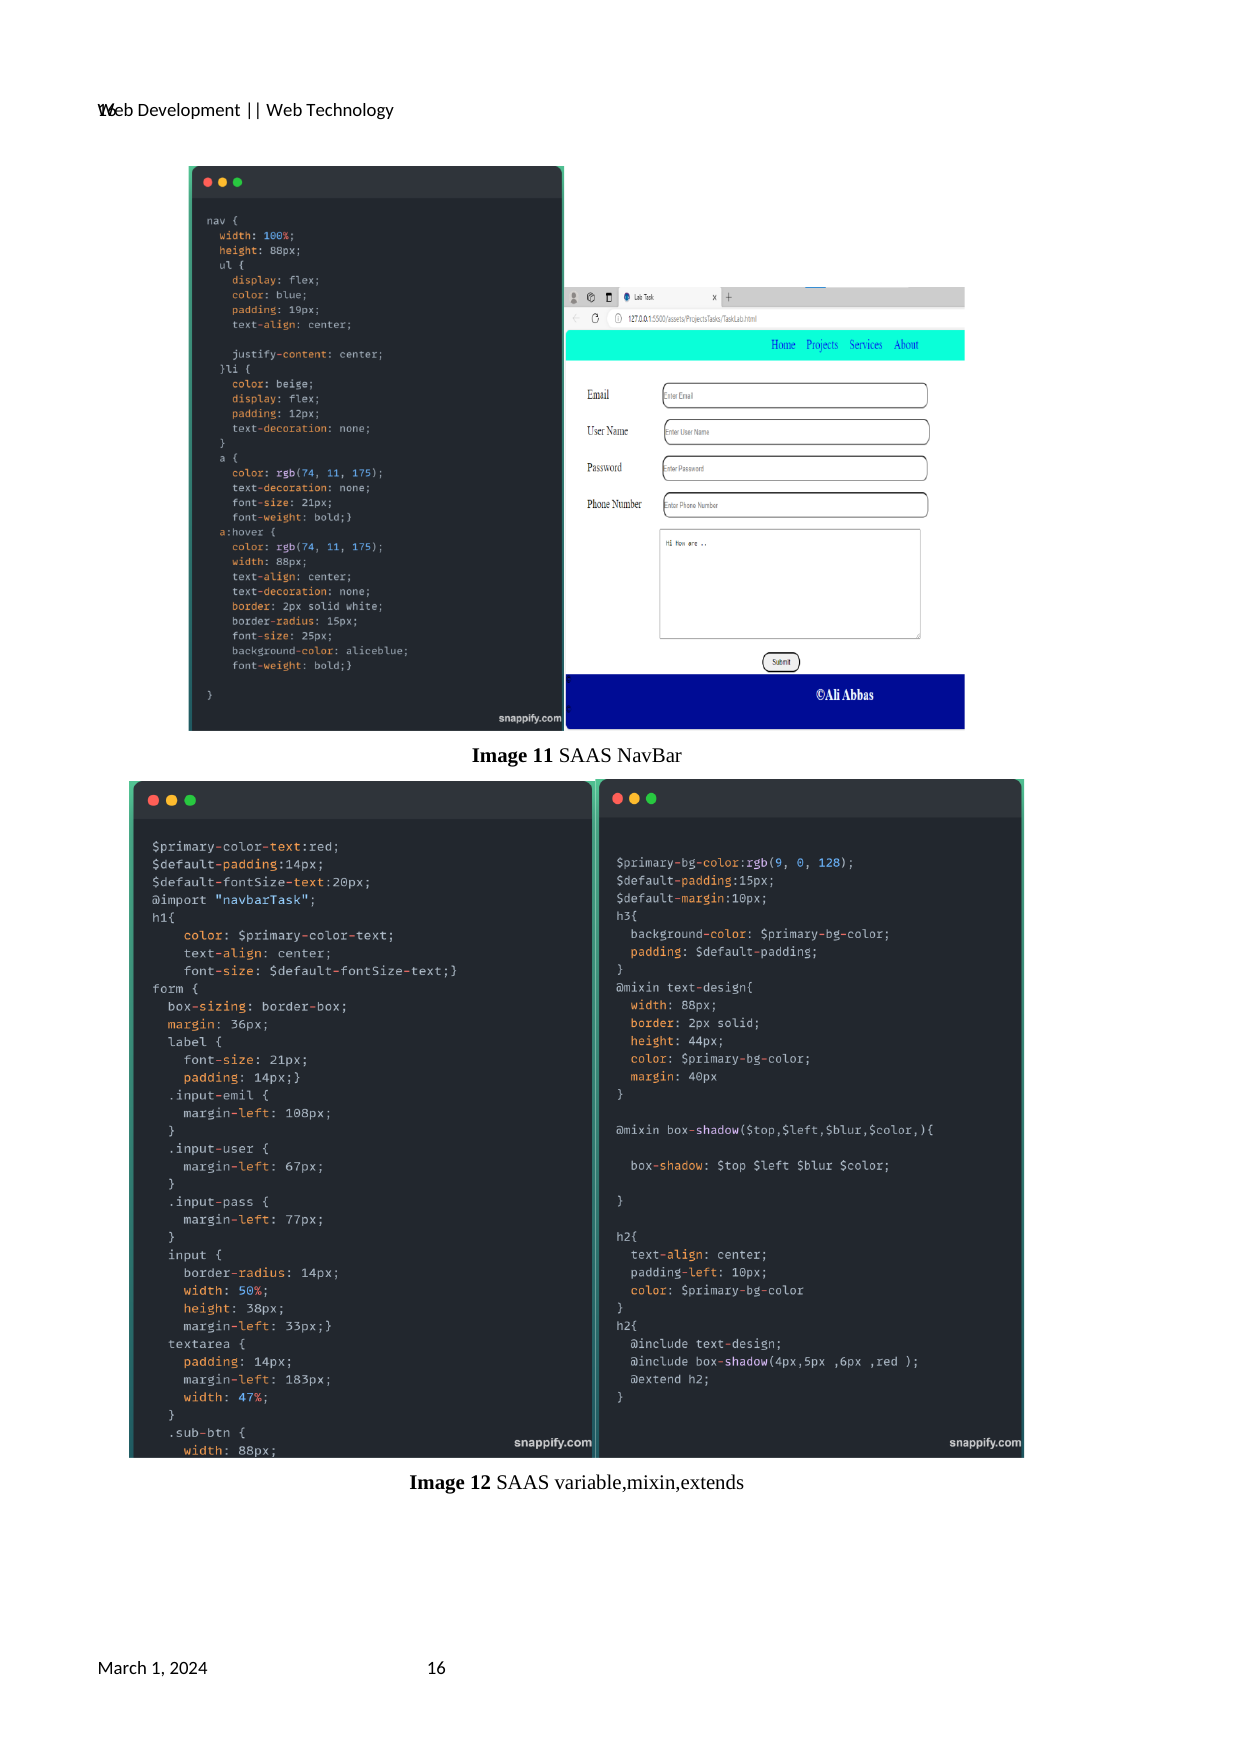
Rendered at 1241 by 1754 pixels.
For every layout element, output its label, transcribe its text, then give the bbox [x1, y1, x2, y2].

text Image 12 SAAS variable,mixin,extends [97, 1470, 1056, 1494]
picture [129, 779, 1025, 1458]
text Image 11 SAAS NavBar [97, 743, 1056, 767]
picture [188, 166, 965, 731]
